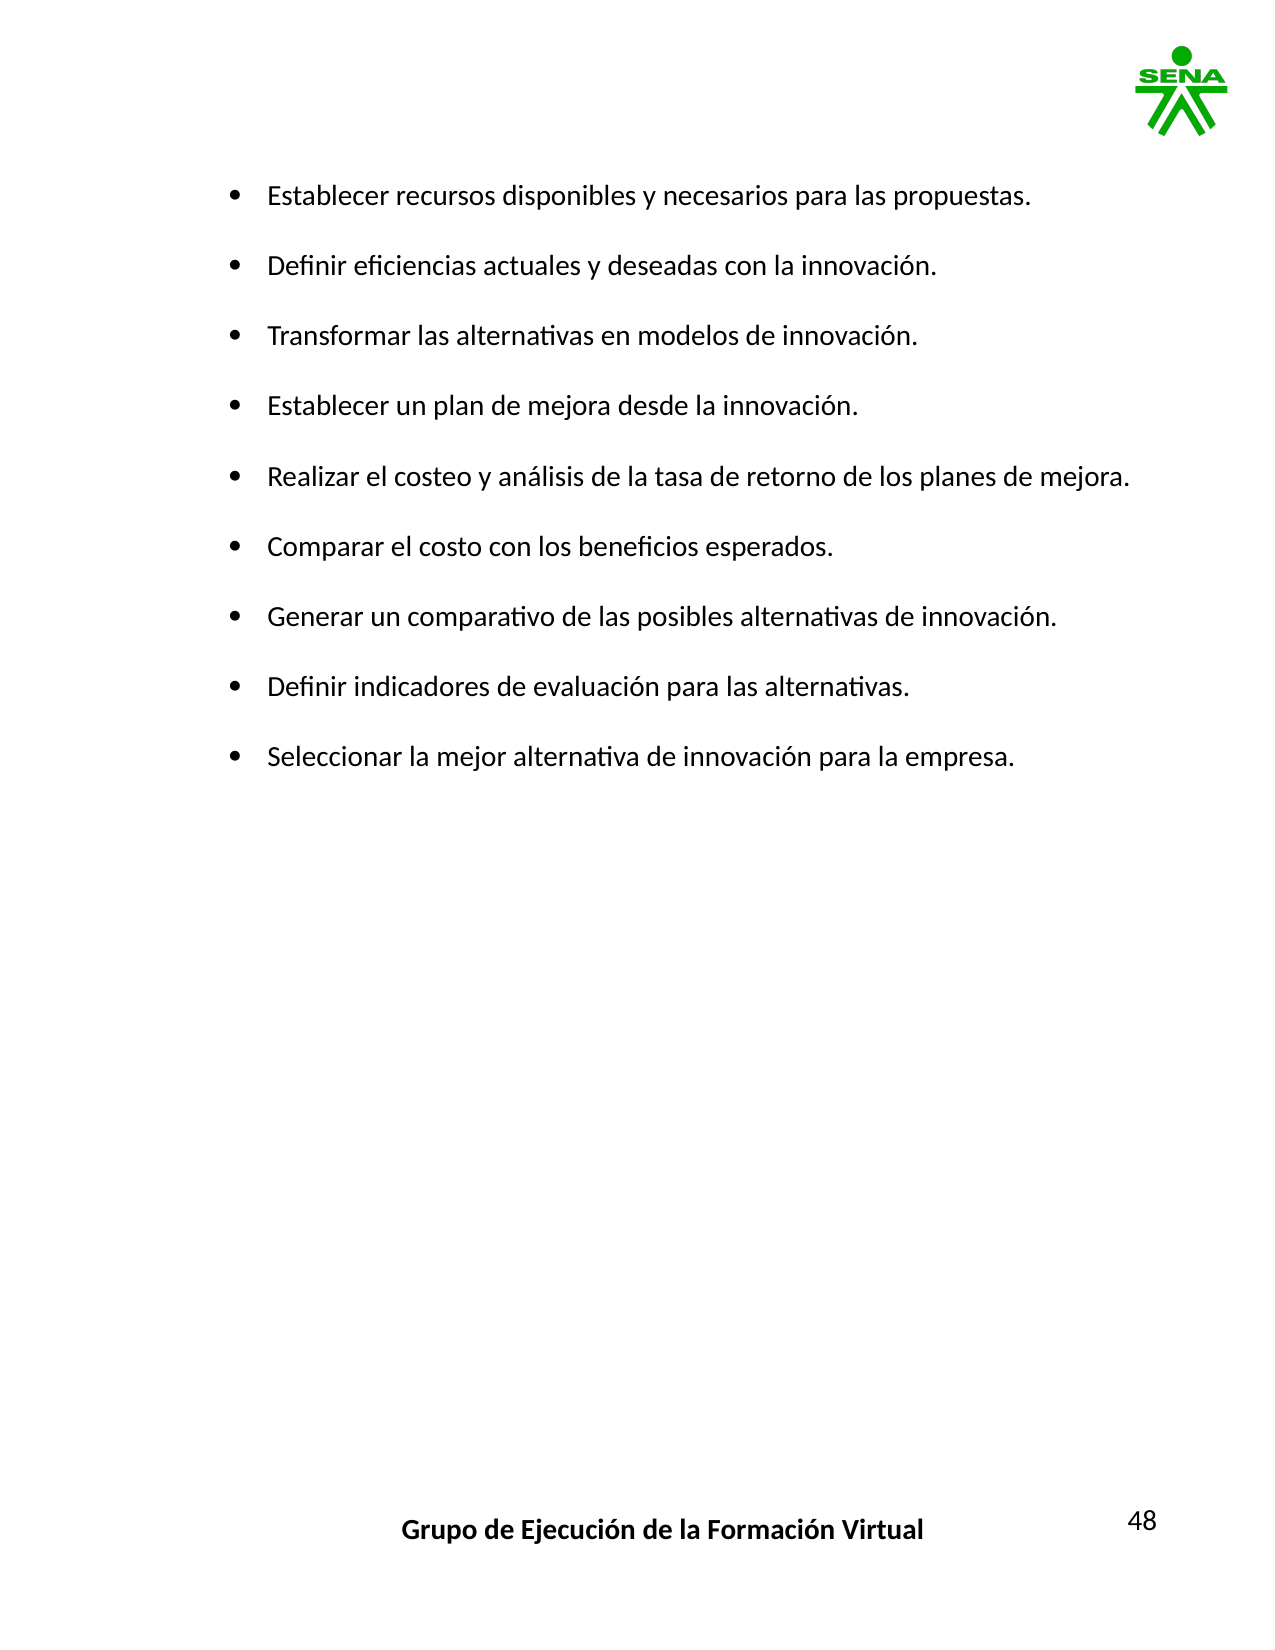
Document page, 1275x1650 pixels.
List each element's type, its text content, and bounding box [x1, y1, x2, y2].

list Establecer un plan de mejora desde la innovación. [230, 387, 1157, 423]
list Definir indicadores de evaluación para las alternativas. [230, 668, 1157, 703]
list Transformar las alternativas en modelos de innovación. [230, 317, 1157, 353]
list Comparar el costo con los beneficios esperados. [230, 528, 1157, 563]
list Realizar el costeo y análisis de la tasa de retorno de los planes de mejora. [230, 458, 1157, 493]
picture [1135, 46, 1228, 136]
list Generar un comparativo de las posibles alternativas de innovación. [230, 598, 1157, 633]
list Seleccionar la mejor alternativa de innovación para la empresa. [230, 738, 1157, 774]
list Establecer recursos disponibles y necesarios para las propuestas. [230, 177, 1157, 213]
list Definir eficiencias actuales y deseadas con la innovación. [230, 247, 1157, 283]
